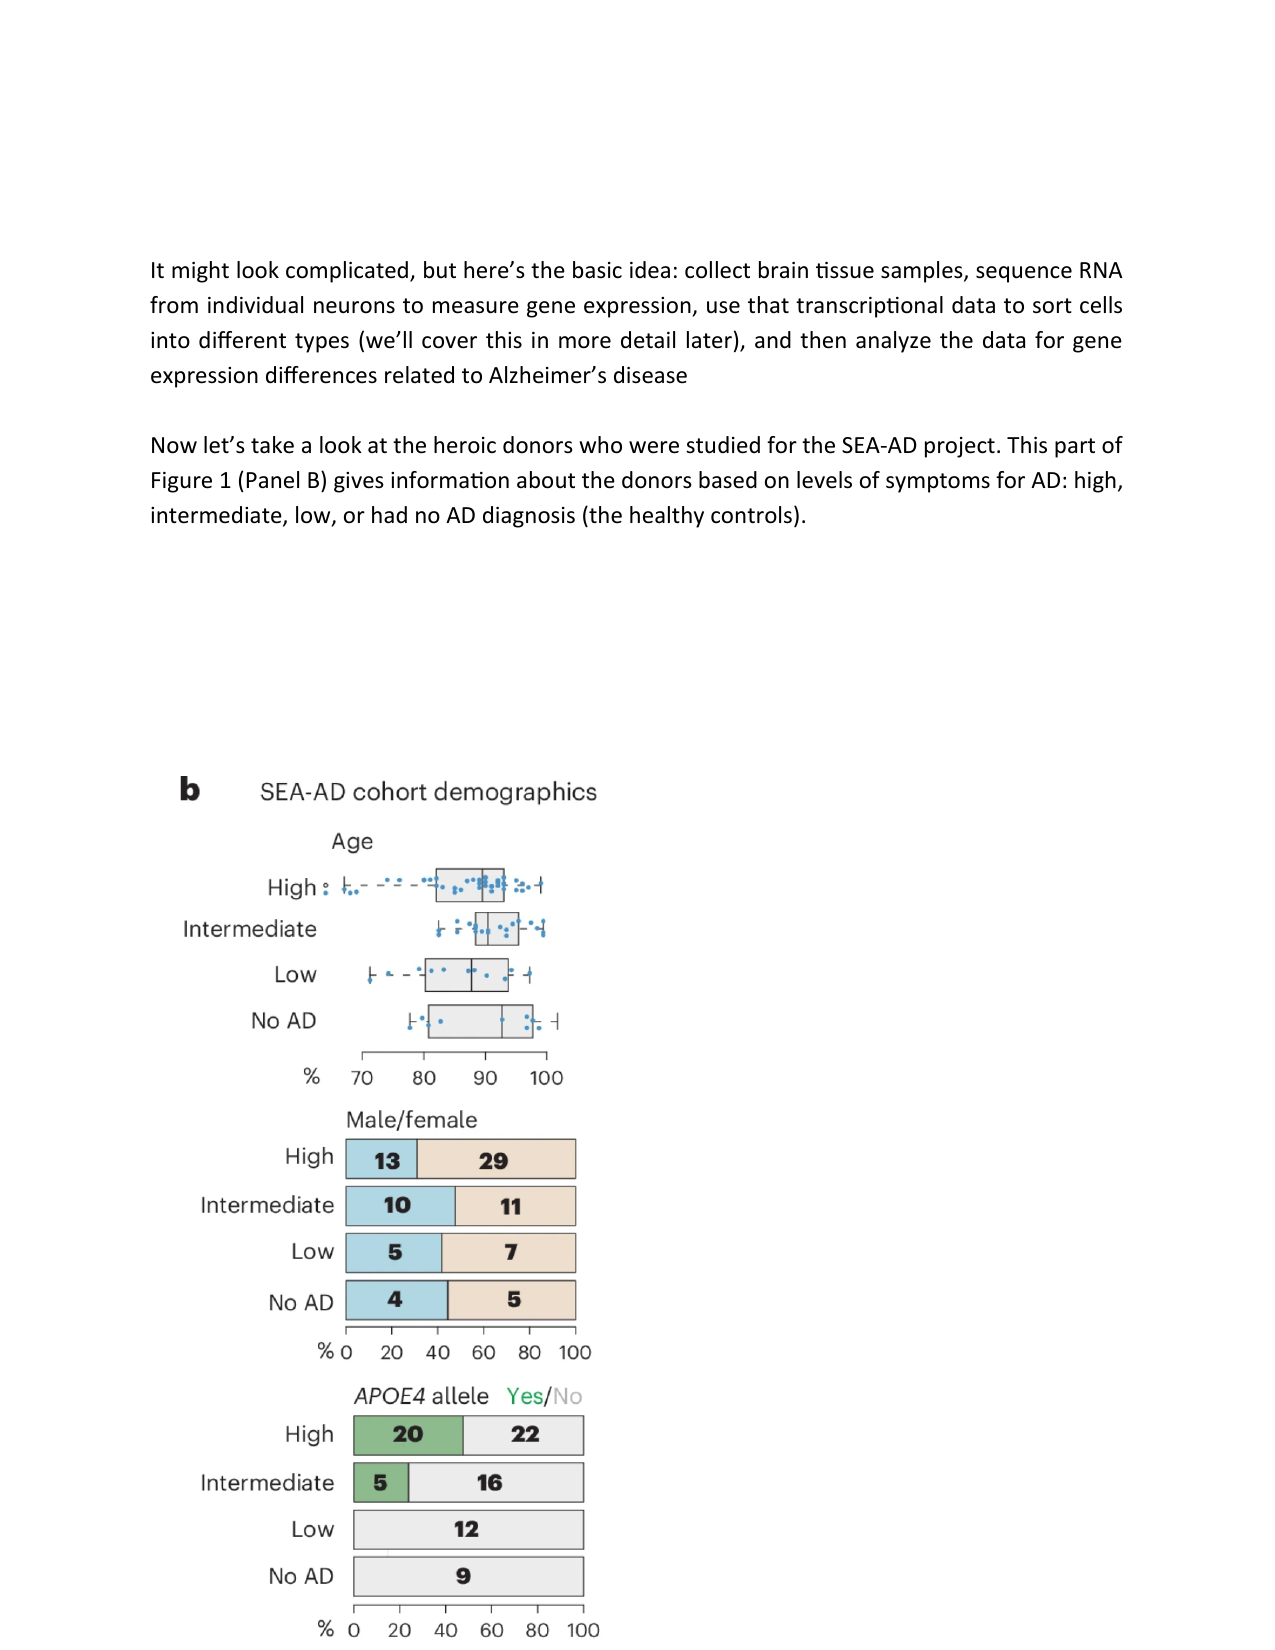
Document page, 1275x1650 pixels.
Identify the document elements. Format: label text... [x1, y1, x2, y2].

text Now let’s take a look at the heroic donors who were studied for the SEA-AD project. This part of Figure 1 (Panel B) gives information about the donors based on levels of symptoms for AD: high, intermediate, low, or had no AD diagnosis (the healthy controls). [150, 429, 1125, 529]
picture [153, 753, 614, 1650]
text It might look complicated, but here’s the basic idea: collect brain tissue samples, sequence RNA from individual neurons to measure gene expression, use that transcriptional data to sort cells into different types (we’ll cover this in more detail later), and then analyze the data for gene expression differences related to Alzheimer’s disease [150, 254, 1125, 389]
